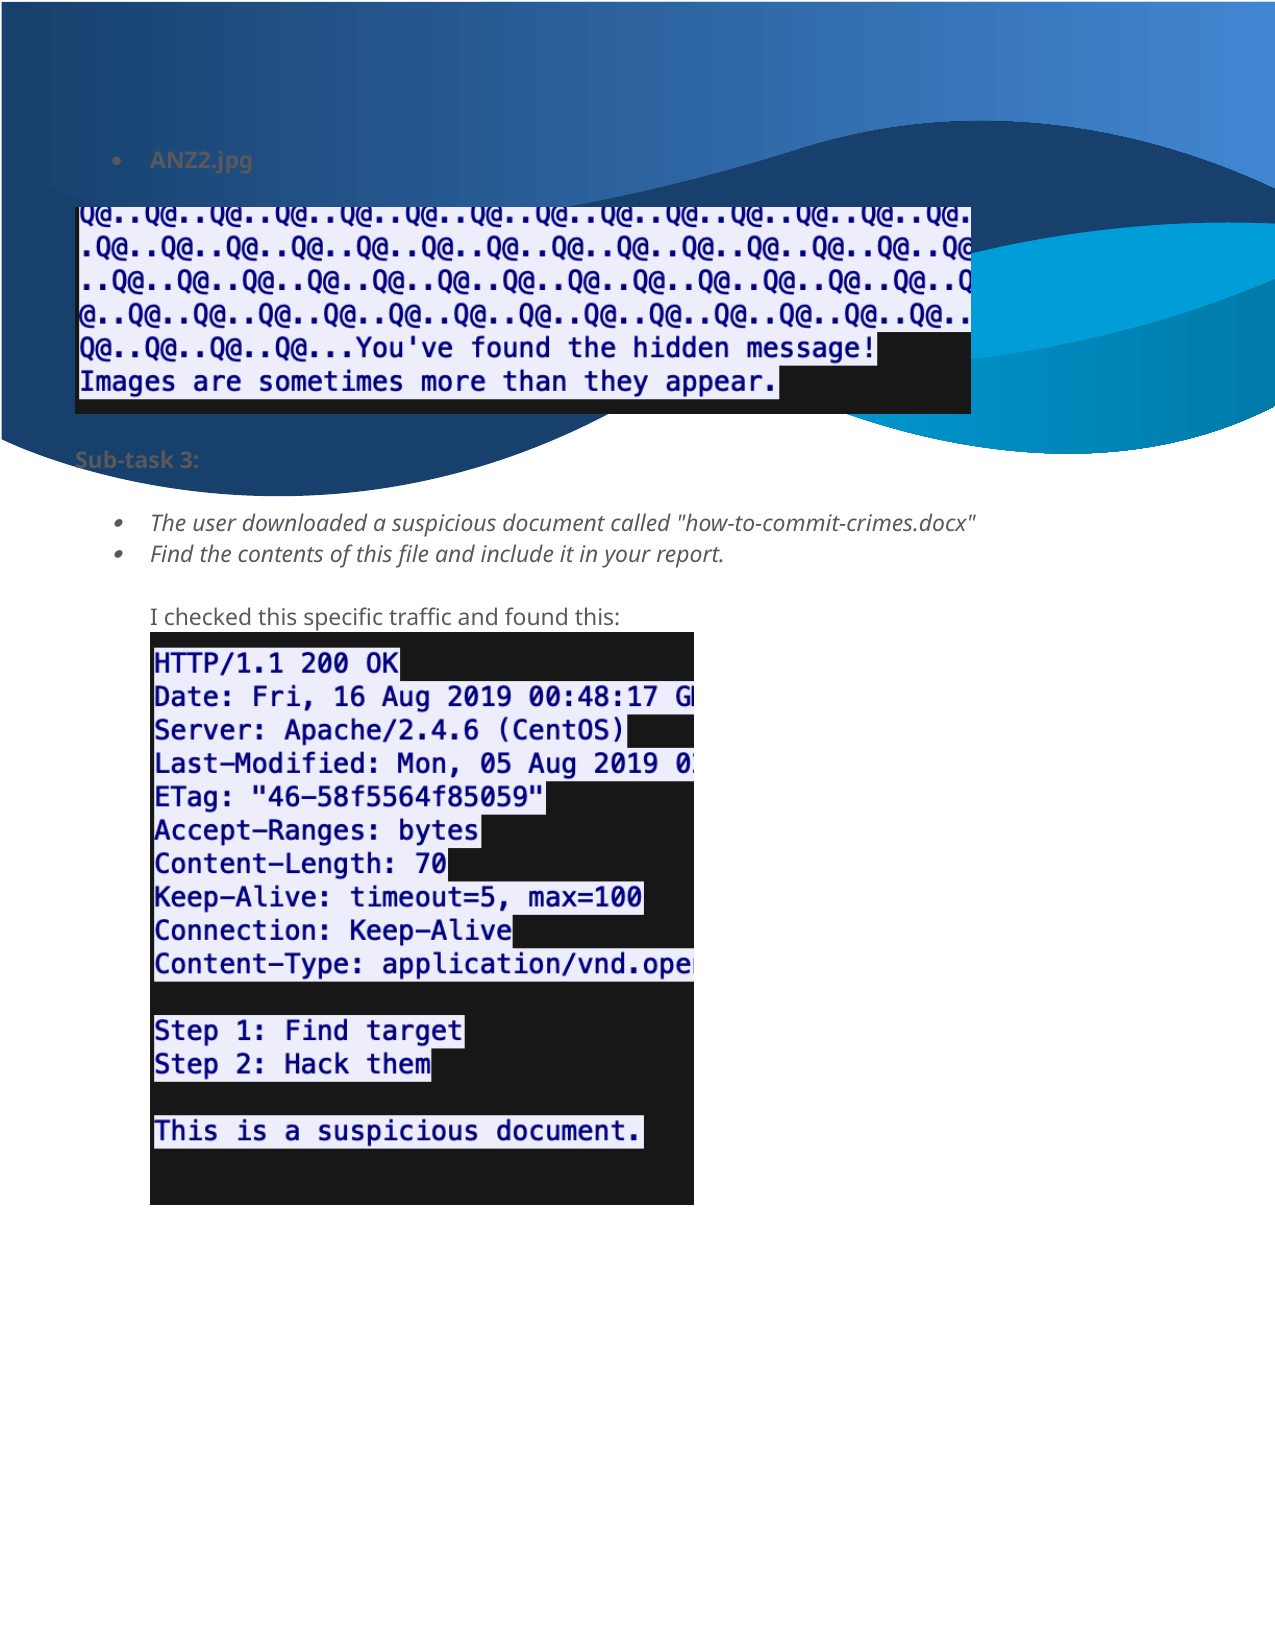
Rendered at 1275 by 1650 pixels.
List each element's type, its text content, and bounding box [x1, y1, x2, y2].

list ANZ2.jpg [112, 144, 1200, 176]
list I checked this specific traffic and found this: [150, 601, 1200, 632]
text Sub-task 3: [75, 444, 1200, 476]
list The user downloaded a suspicious document called "how-to-commit-crimes.docx" [112, 507, 1200, 538]
picture [150, 632, 694, 1205]
list Find the contents of this file and include it in your report. [112, 538, 1200, 569]
picture [75, 207, 971, 414]
